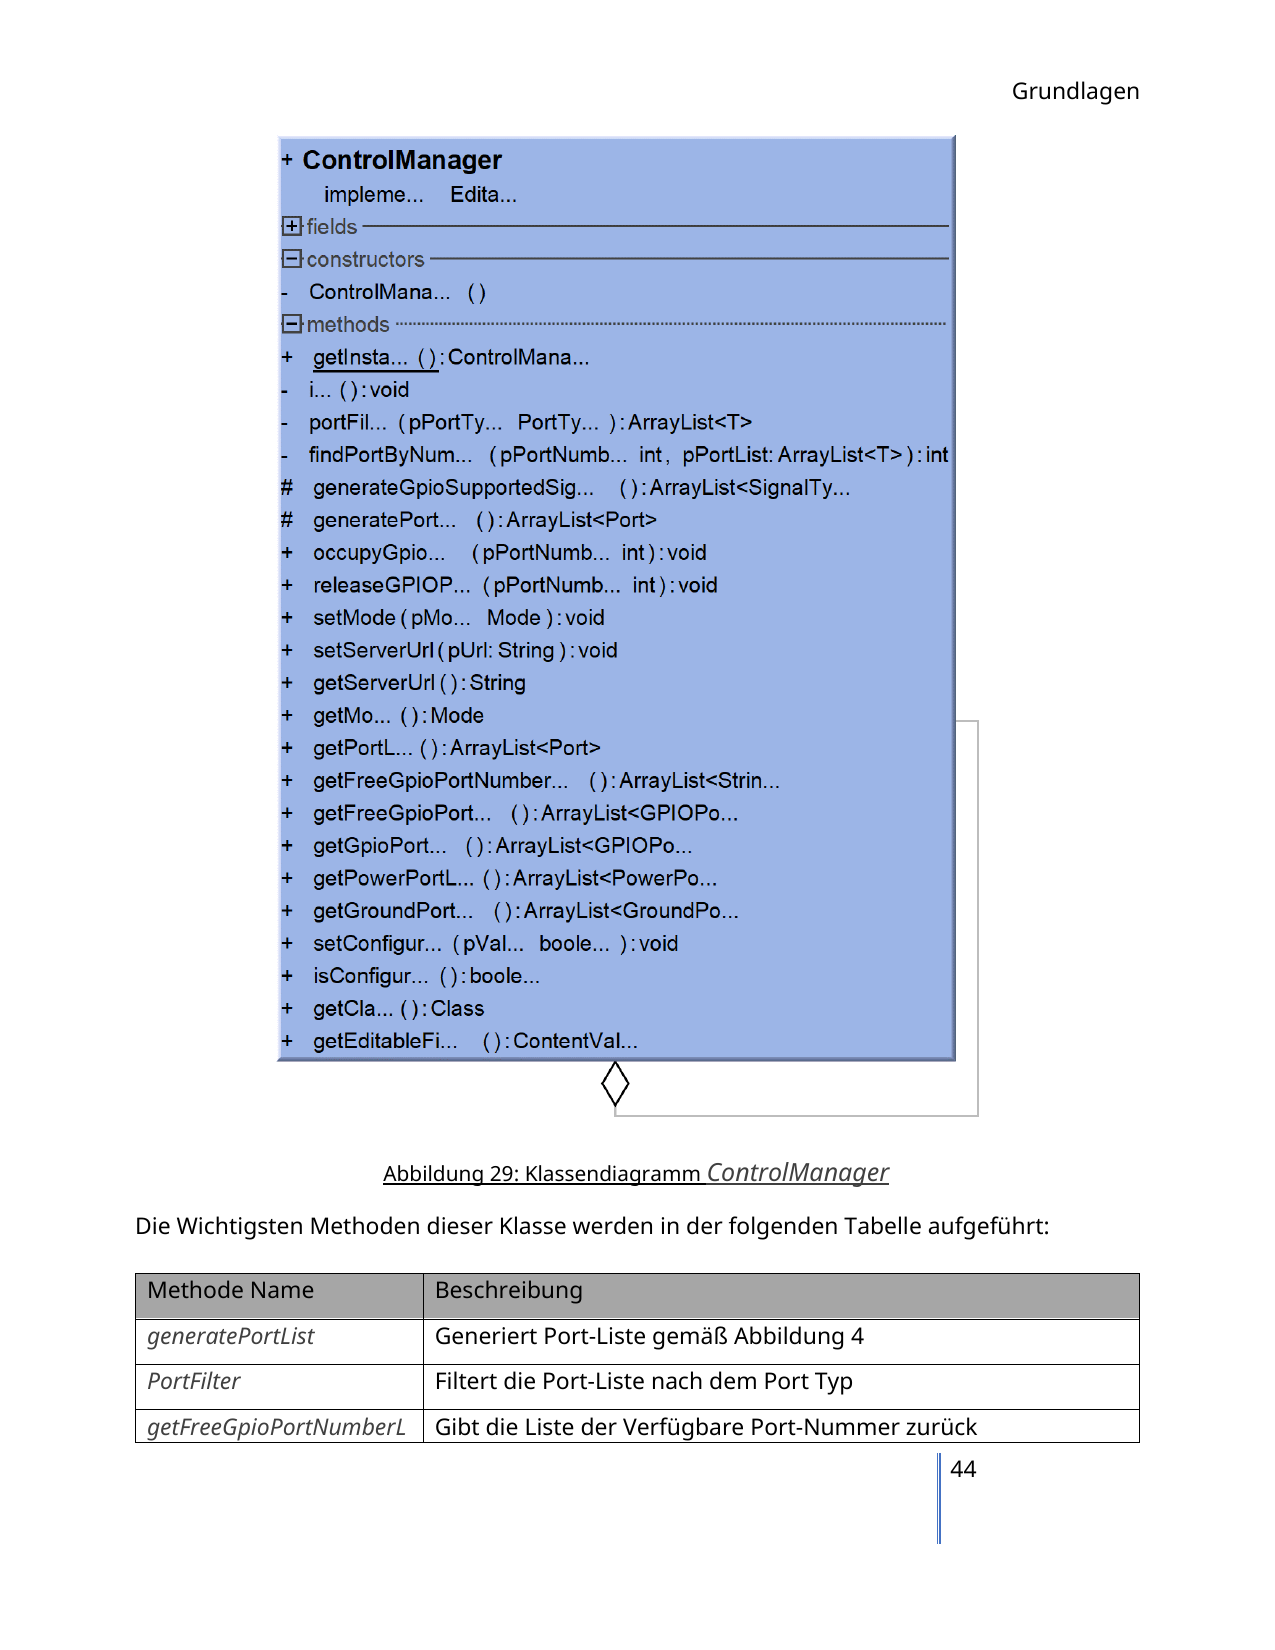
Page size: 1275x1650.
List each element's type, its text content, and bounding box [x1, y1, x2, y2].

table_cell Generiert Port-Liste gemäß Abbildung 4 [424, 1320, 1139, 1364]
table_header Beschreibung [424, 1274, 1139, 1318]
picture [276, 135, 999, 1123]
text Die Wichtigsten Methoden dieser Klasse werden in der folgenden Tabelle aufgeführt: [135, 1209, 1140, 1241]
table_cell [136, 1410, 423, 1442]
table_cell PortFilter [136, 1365, 423, 1409]
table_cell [424, 1410, 1139, 1442]
table_cell generatePortList [136, 1320, 423, 1364]
table_cell Filtert die Port-Liste nach dem Port Typ [424, 1365, 1139, 1409]
table_header Methode Name [136, 1274, 423, 1318]
